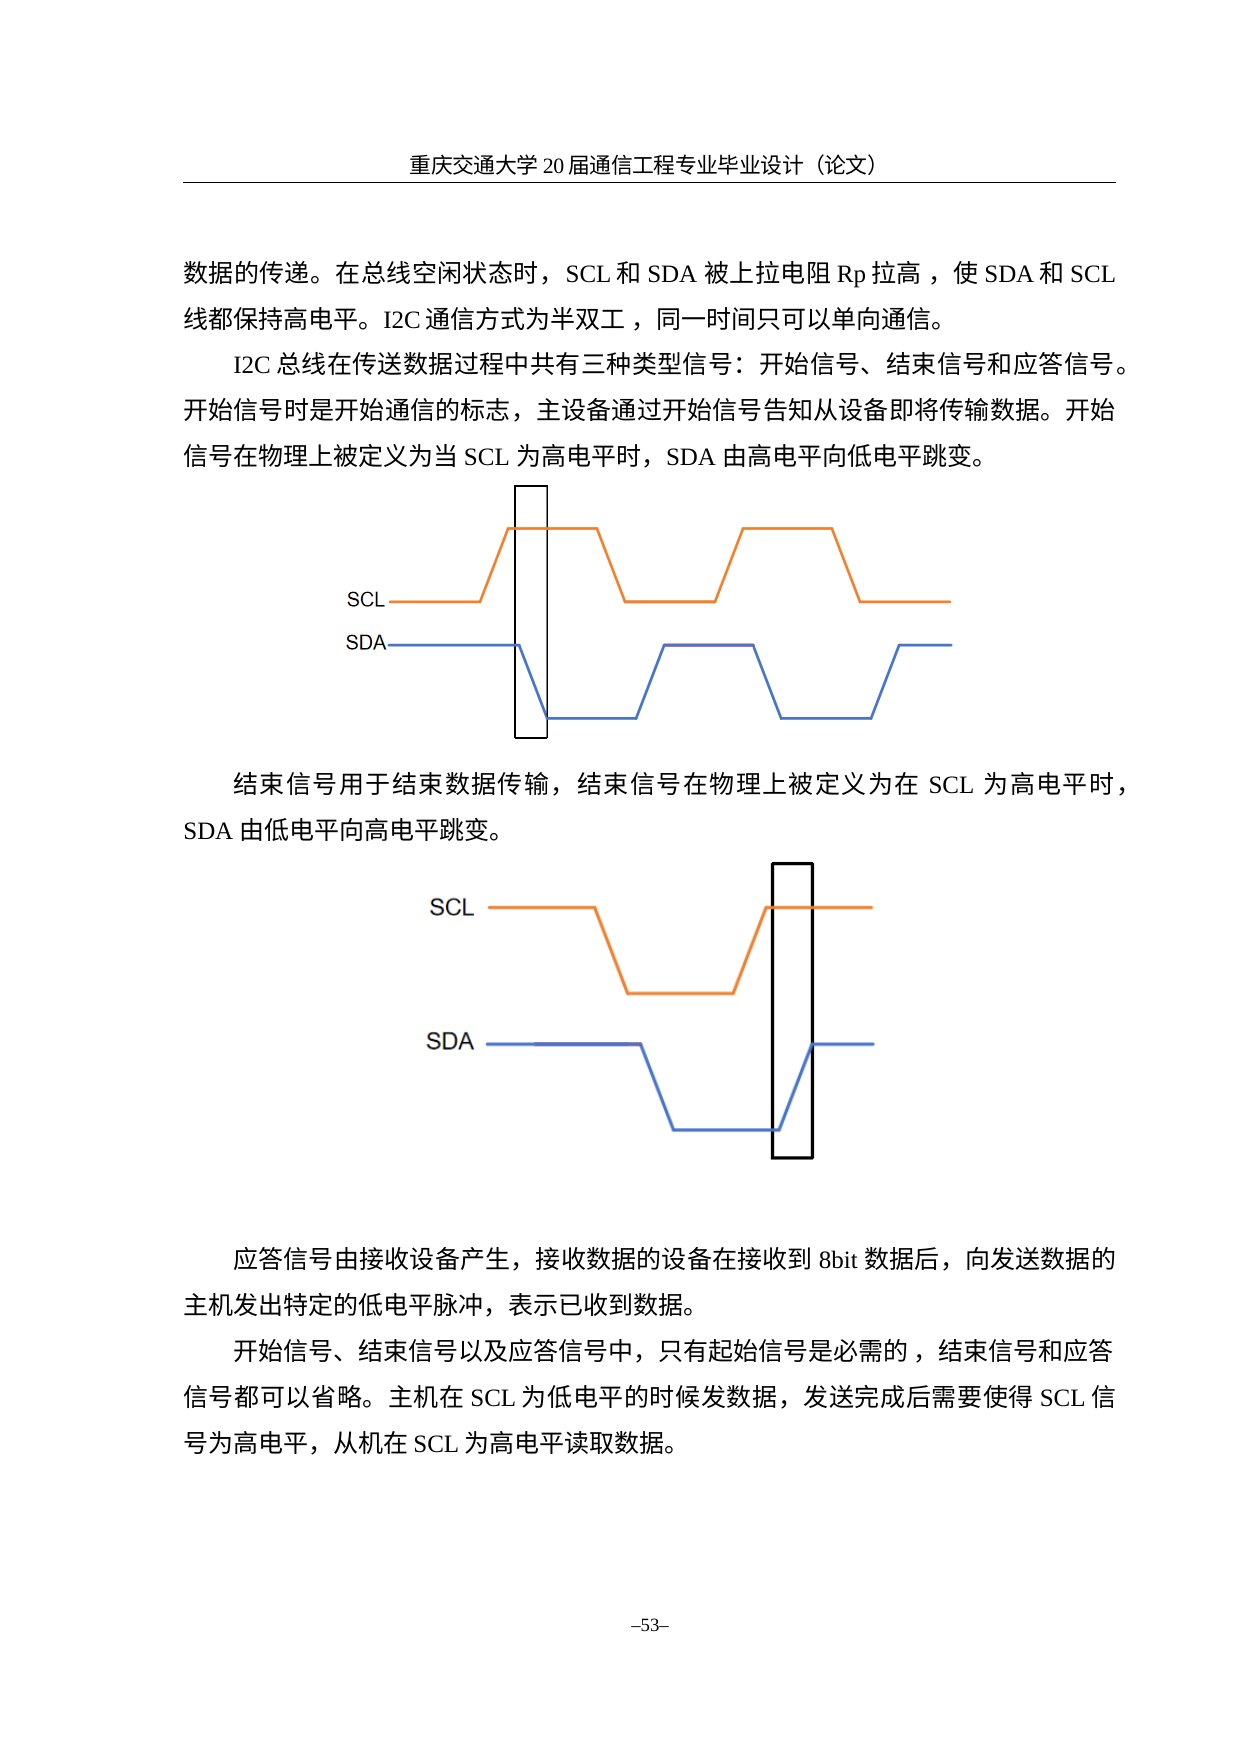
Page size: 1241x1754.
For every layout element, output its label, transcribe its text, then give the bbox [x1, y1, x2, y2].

picture [341, 474, 958, 750]
text 开始信号、结束信号以及应答信号中，只有起始信号是必需的 ，结束信号和应答信号都可以省略。主机在SCL为低电平的时候发数据，发送完成后需要使得SCL信号为高电平，从机在SCL为高电平读取数据。 [183, 1324, 1116, 1461]
picture [405, 848, 894, 1179]
text I2C总线在传送数据过程中共有三种类型信号：开始信号、结束信号和应答信号。开始信号时是开始通信的标志，主设备通过开始信号告知从设备即将传输数据。开始信号在物理上被定义为当 SCL 为高电平时，SDA 由高电平向低电平跳变。 [183, 337, 1116, 475]
text 结束信号用于结束数据传输，结束信号在物理上被定义为在SCL 为高电平时，SDA 由低电平向高电平跳变。 [183, 757, 1116, 848]
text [183, 246, 1116, 337]
text 应答信号由接收设备产生，接收数据的设备在接收到 8bit 数据后，向发送数据的主机发出特定的低电平脉冲，表示已收到数据。 [183, 1232, 1116, 1324]
